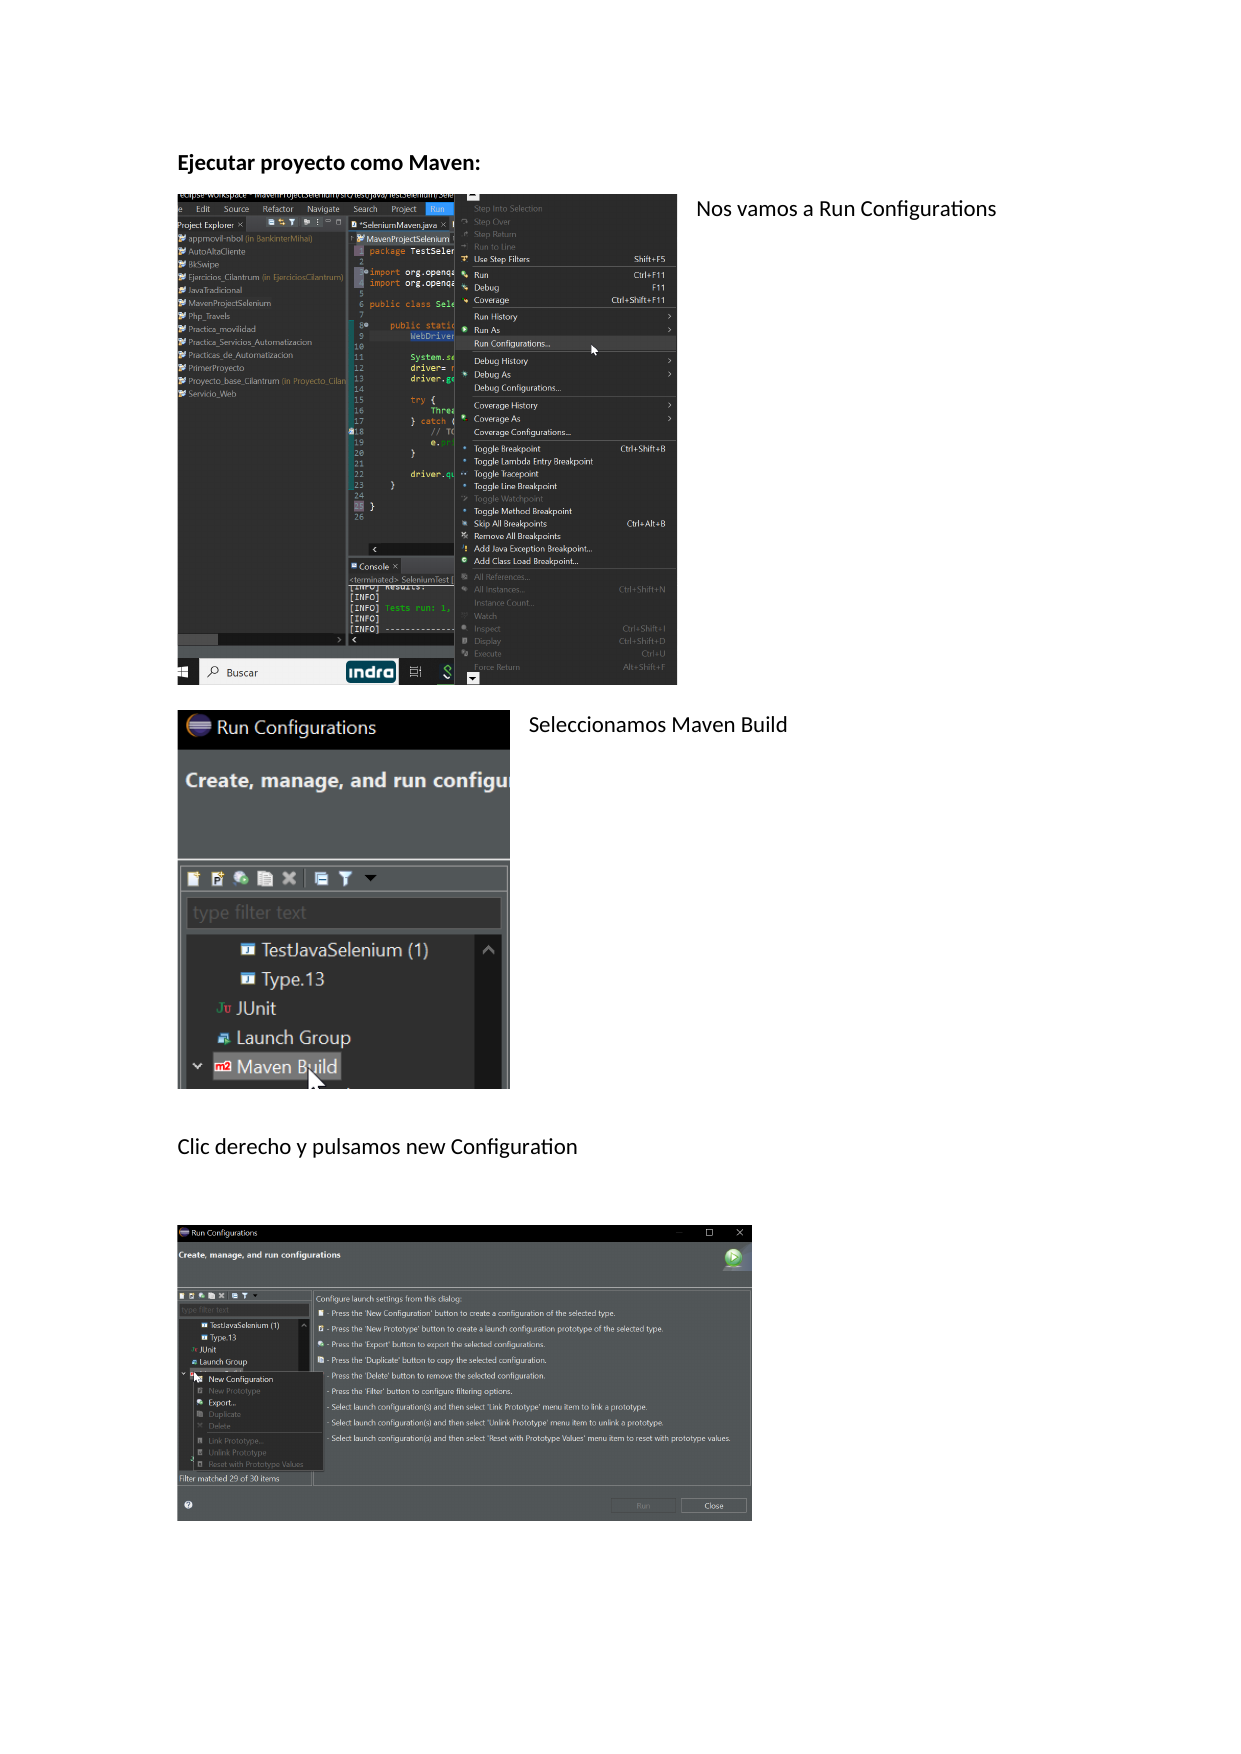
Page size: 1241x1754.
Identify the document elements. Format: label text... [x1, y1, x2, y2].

text Nos vamos a Run Configurations [678, 194, 1063, 222]
picture [177, 710, 510, 1089]
picture [177, 194, 678, 685]
picture [177, 1225, 752, 1521]
text Clic derecho y pulsamos new Configuration [177, 1132, 1063, 1160]
text Seleccionamos Maven Build [510, 710, 1063, 738]
text Ejecutar proyecto como Maven: [177, 148, 1063, 176]
